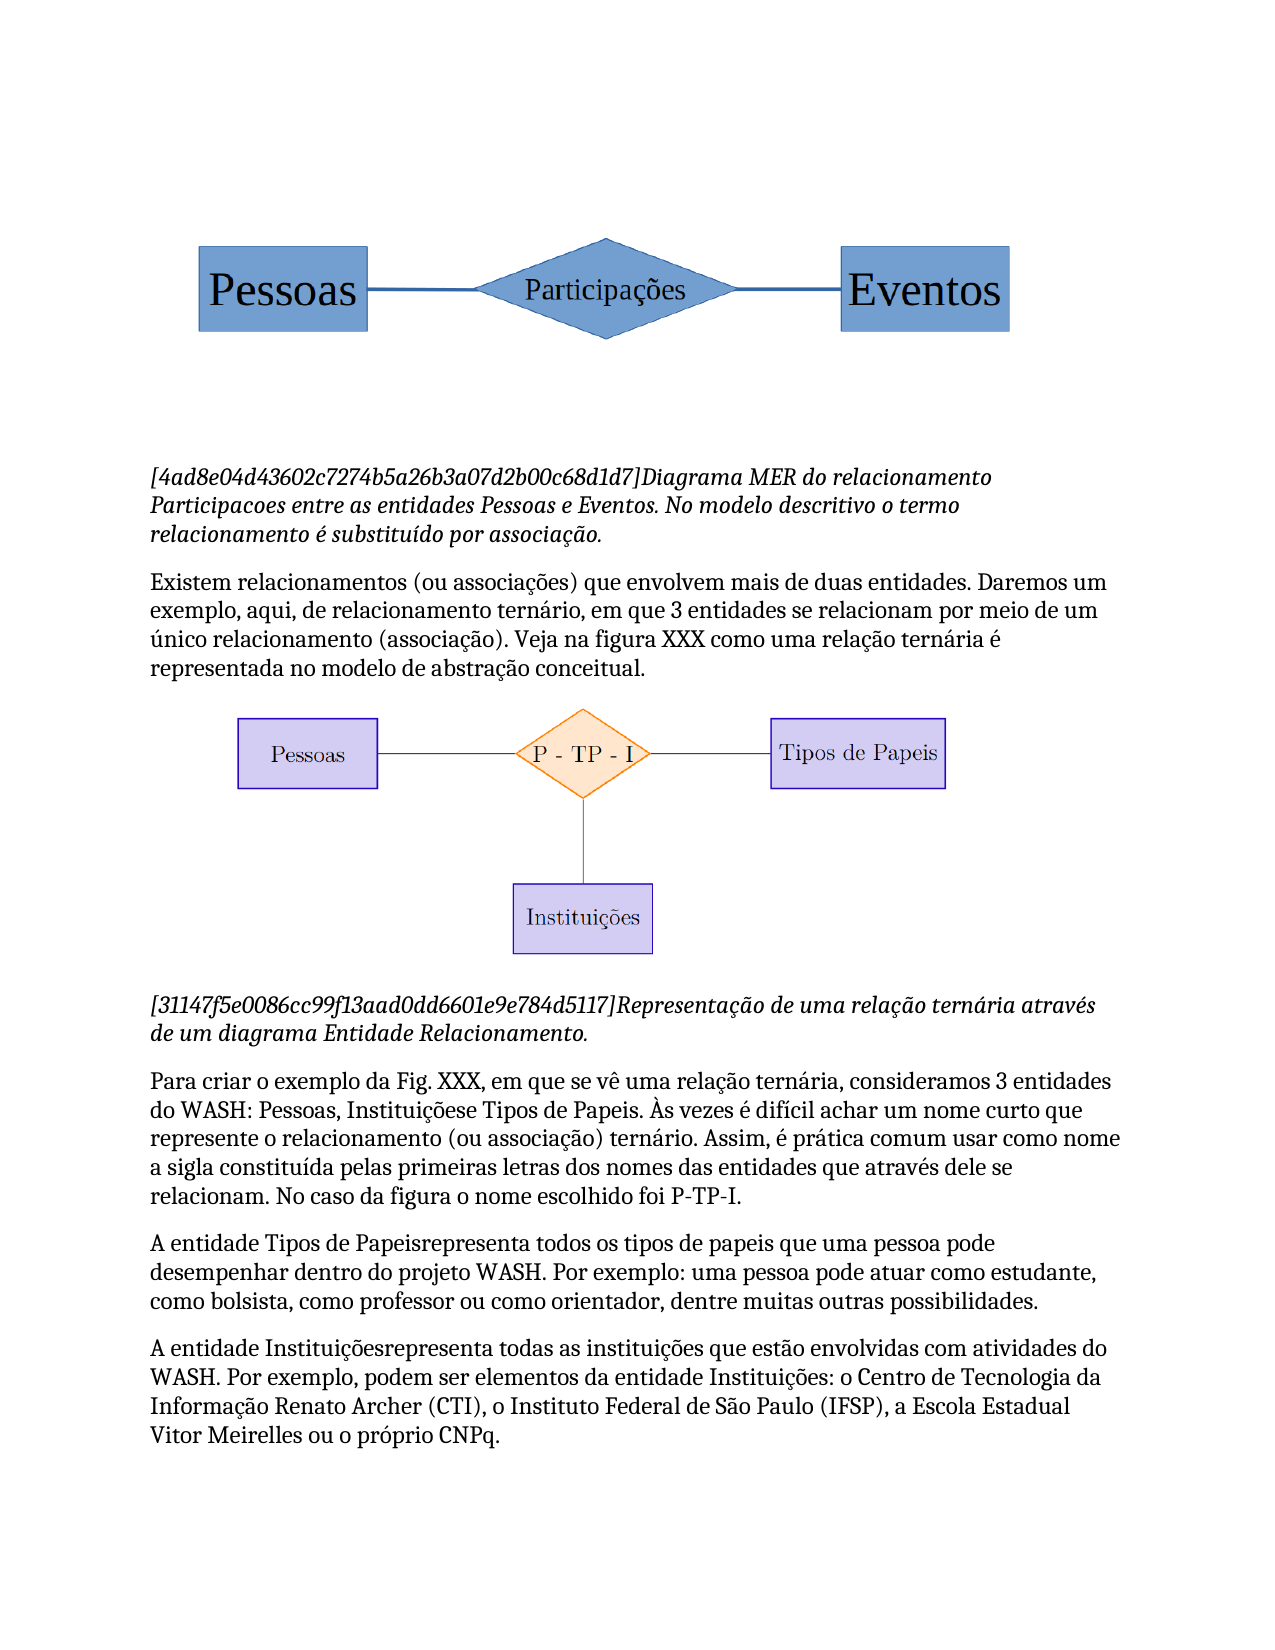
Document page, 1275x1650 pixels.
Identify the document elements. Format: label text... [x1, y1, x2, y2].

picture [168, 701, 1044, 970]
text A entidade Instituiçõesrepresenta todas as instituições que estão envolvidas com atividades do WASH. Por exemplo, podem ser elementos da entidade Instituições: o Centro de Tecnologia da Informação Renato Archer (CTI), o Instituto Federal de São Paulo (IFSP), a Escola Estadual Vitor Meirelles ou o próprio CNPq. [150, 1334, 1125, 1449]
picture [168, 150, 1044, 442]
text A entidade Tipos de Papeisrepresenta todos os tipos de papeis que uma pessoa pode desempenhar dentro do projeto WASH. Por exemplo: uma pessoa pode atuar como estudante, como bolsista, como professor ou como orientador, dentre muitas outras possibilidades. [150, 1229, 1125, 1316]
text Existem relacionamentos (ou associações) que envolvem mais de duas entidades. Daremos um exemplo, aqui, de relacionamento ternário, em que 3 entidades se relacionam por meio de um único relacionamento (associação). Veja na figura XXX como uma relação ternária é representada no modelo de abstração conceitual. [150, 567, 1125, 682]
text [4ad8e04d43602c7274b5a26b3a07d2b00c68d1d7]Diagrama MER do relacionamento Participacoes entre as entidades Pessoas e Eventos. No modelo descritivo o termo relacionamento é substituído por associação. [150, 462, 1125, 549]
text Para criar o exemplo da Fig. XXX, em que se vê uma relação ternária, consideramos 3 entidades do WASH: Pessoas, Instituiçõese Tipos de Papeis. Às vezes é difícil achar um nome curto que represente o relacionamento (ou associação) ternário. Assim, é prática comum usar como nome a sigla constituída pelas primeiras letras dos nomes das entidades que através dele se relacionam. No caso da figura o nome escolhido foi P-TP-I. [150, 1067, 1125, 1211]
text [31147f5e0086cc99f13aad0dd6601e9e784d5117]Representação de uma relação ternária através de um diagrama Entidade Relacionamento. [150, 991, 1125, 1048]
